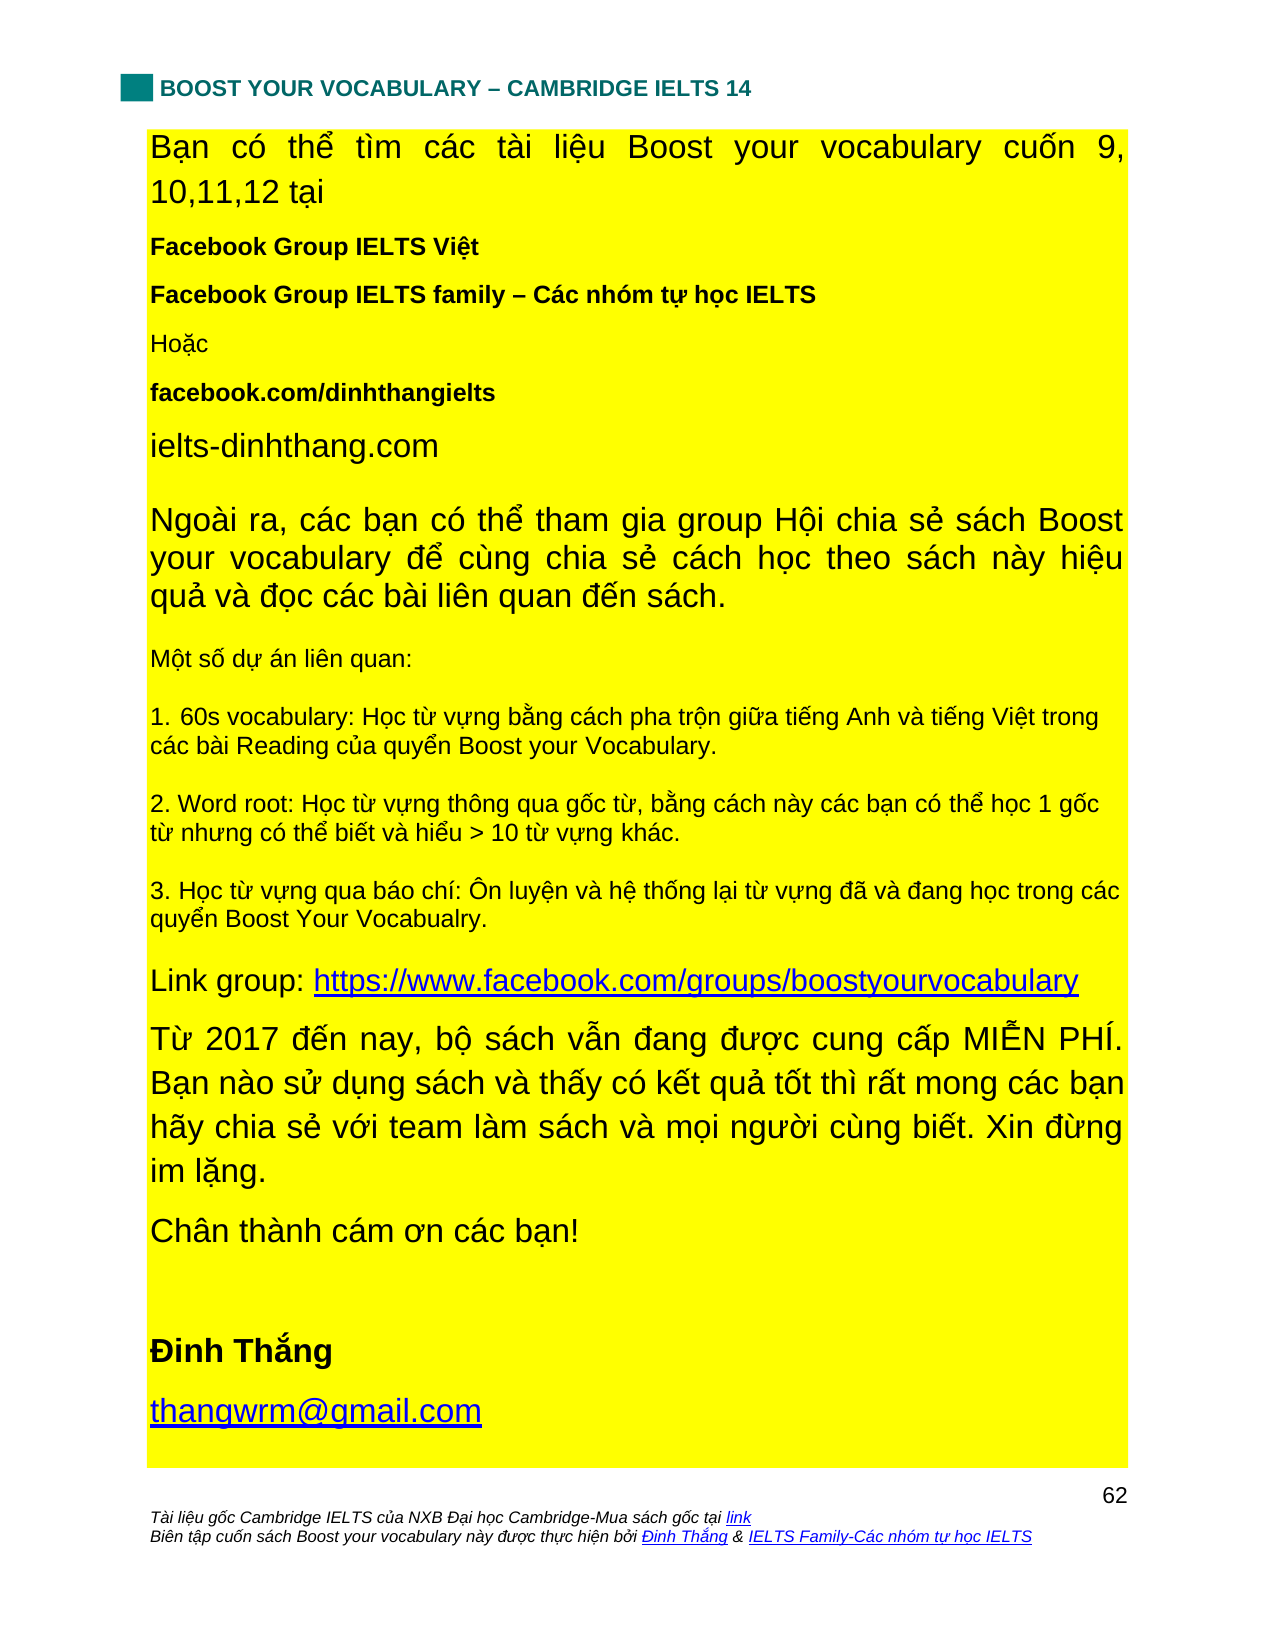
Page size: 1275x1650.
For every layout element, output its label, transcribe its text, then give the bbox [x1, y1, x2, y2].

text Một số dự án liên quan: [150, 644, 1275, 673]
text Bạn có thể tìm các tài liệu Boost your vocabulary cuốn 9, 10,11,12 tại [150, 127, 1125, 210]
text Đinh Thắng [150, 1331, 1275, 1369]
text Hoặc [150, 329, 1275, 358]
list Word root: Học từ vựng thông qua gốc từ, bằng cách này các bạn có thể học 1 gốc từ nhưng có thể biết và hiểu > 10 từ vựng khác. [150, 789, 1125, 846]
text Link group: https://www.facebook.com/groups/boostyourvocabulary [150, 962, 1275, 998]
text Facebook Group IELTS family – Các nhóm tự học IELTS [150, 280, 1275, 309]
text thangwrm@gmail.com [150, 1391, 1275, 1429]
text Ngoài ra, các bạn có thể tham gia group Hội chia sẻ sách Boost your vocabulary để cùng chia sẻ cách học theo sách này hiệu quả và đọc các bài liên quan đến sách. [150, 500, 1124, 615]
subtitle Từ 2017 đến nay, bộ sách vẫn đang được cung cấp MIỄN PHÍ. Bạn nào sử dụng sách và thấy có kết quả tốt thì rất mong các bạn hãy chia sẻ với team làm sách và mọi người cùng biết. Xin đừng im lặng. [150, 1019, 1125, 1190]
text Chân thành cám ơn các bạn! [150, 1211, 1275, 1250]
text ielts-dinhthang.com [150, 426, 1275, 464]
subtitle Facebook Group IELTS Việt [150, 232, 1275, 260]
list Học từ vựng qua báo chí: Ôn luyện và hệ thống lại từ vựng đã và đang học trong các quyển Boost Your Vocabualry. [150, 876, 1124, 933]
text facebook.com/dinhthangielts [150, 378, 1275, 407]
list 60s vocabulary: Học từ vựng bằng cách pha trộn giữa tiếng Anh và tiếng Việt trong các bài Reading của quyển Boost your Vocabulary. [150, 702, 1125, 760]
